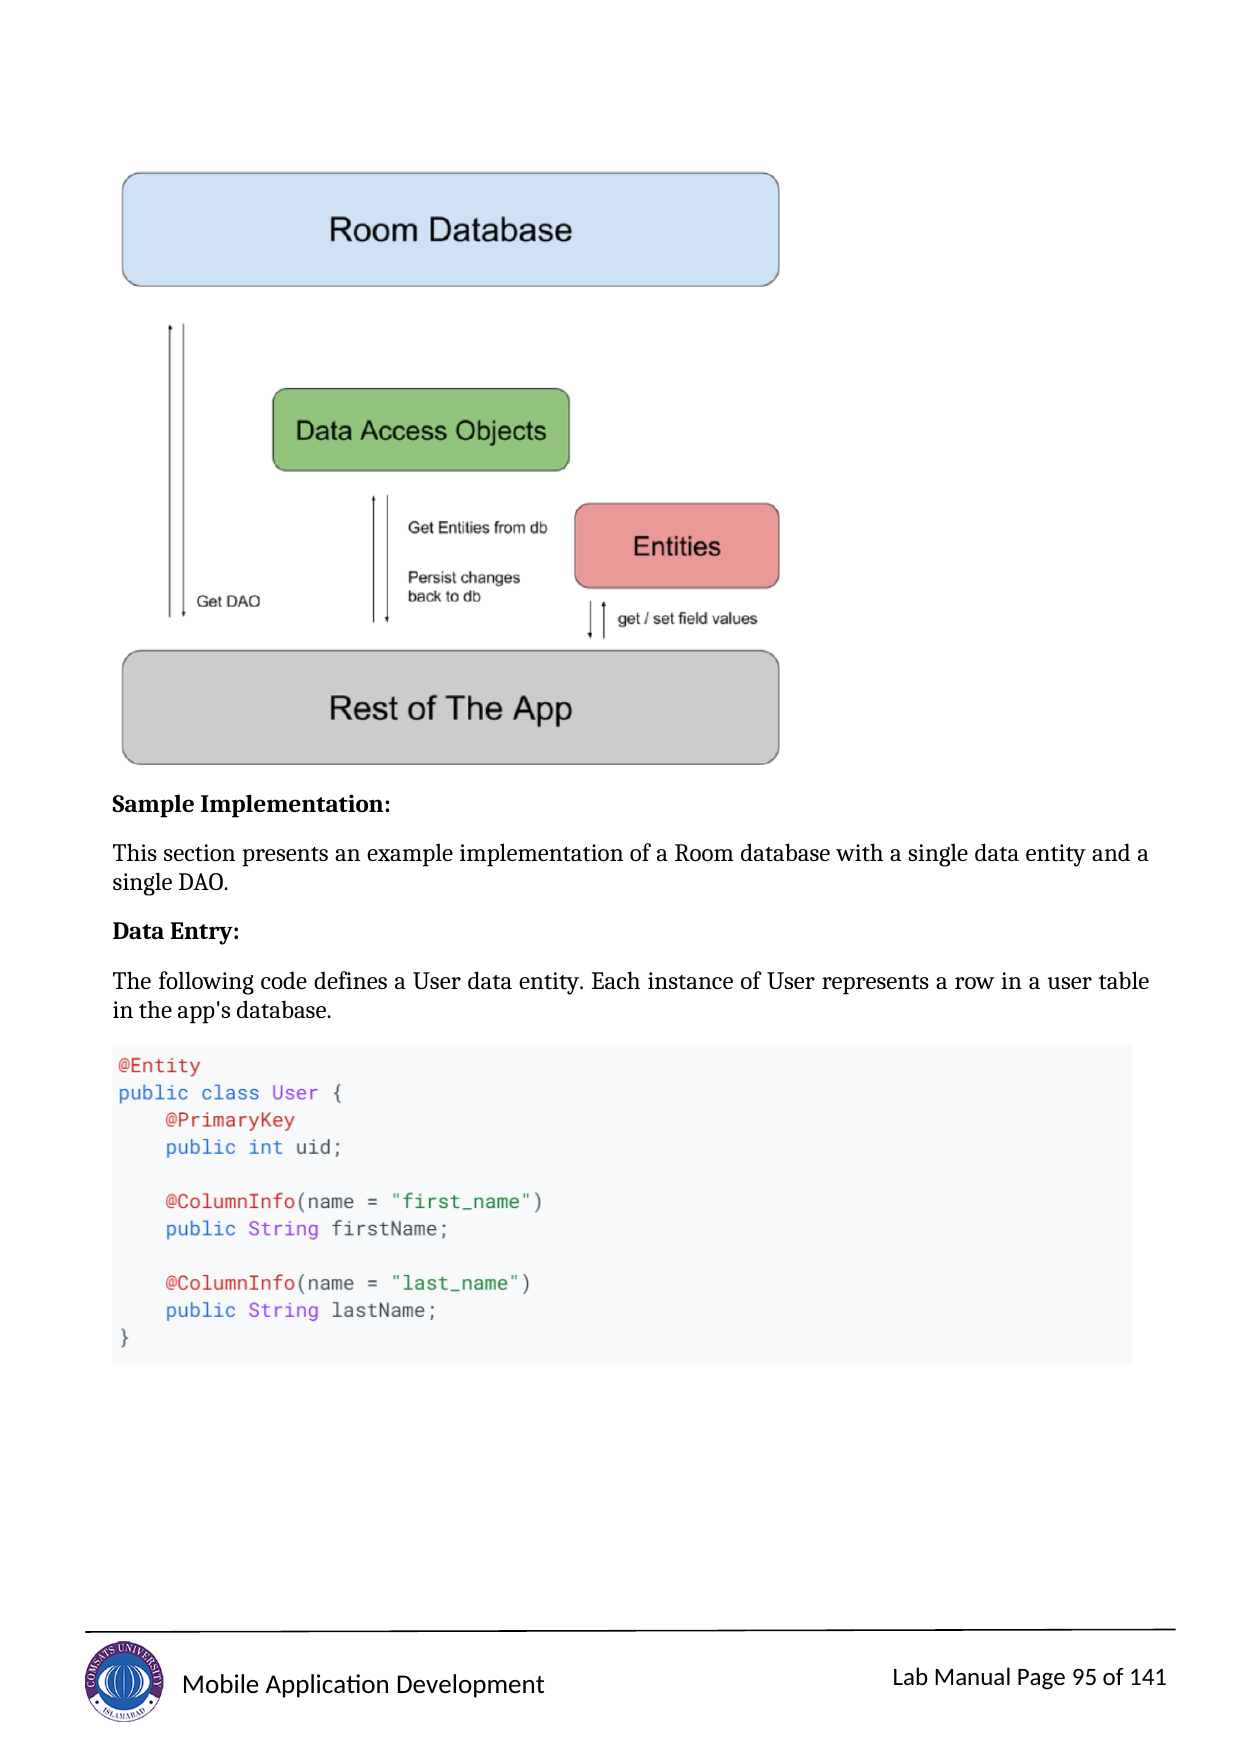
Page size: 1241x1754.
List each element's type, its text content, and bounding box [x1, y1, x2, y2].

picture [112, 1045, 1133, 1365]
text The following code defines a User data entity. Each instance of User represents a row in a user table in the app's database. [112, 967, 1152, 1024]
text This section presents an example implementation of a Room database with a single data entity and a single DAO. [112, 839, 1152, 897]
subtitle Data Entry: [112, 917, 1240, 946]
picture [112, 164, 785, 769]
picture [85, 1641, 165, 1722]
subtitle Sample Implementation: [112, 789, 1240, 818]
